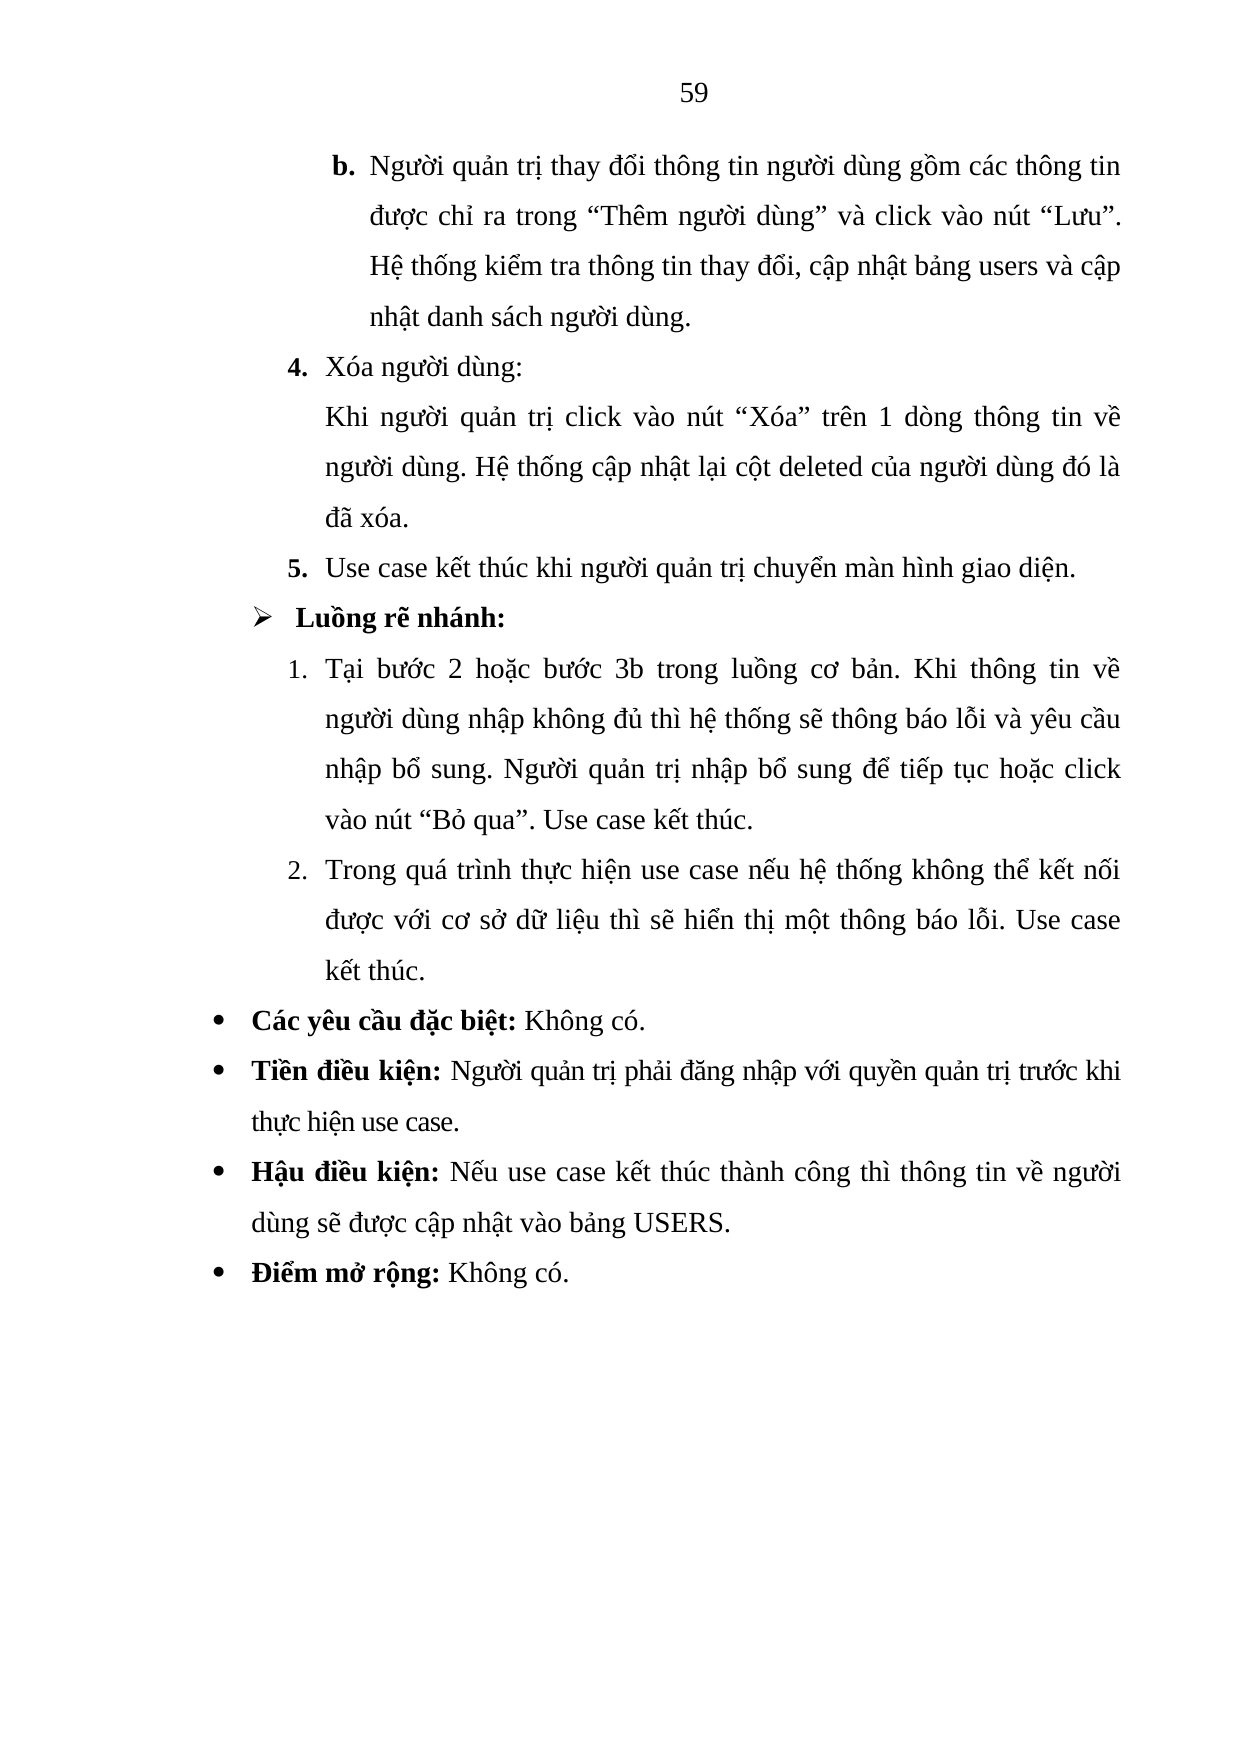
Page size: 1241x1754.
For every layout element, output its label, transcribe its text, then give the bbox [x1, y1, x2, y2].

list Người quản trị thay đổi thông tin người dùng gồm các thông tin được chỉ ra trong “Thêm người dùng” và click vào nút “Lưu”. Hệ thống kiểm tra thông tin thay đổi, cập nhật bảng users và cập nhật danh sách người dùng. [332, 148, 1122, 332]
list Luồng rẽ nhánh: [251, 601, 1122, 634]
list Tại bước 2 hoặc bước 3b trong luồng cơ bản. Khi thông tin về người dùng nhập không đủ thì hệ thống sẽ thông báo lỗi và yêu cầu nhập bổ sung. Người quản trị nhập bổ sung để tiếp tục hoặc click vào nút “Bỏ qua”. Use case kết thúc. [287, 651, 1122, 835]
list Khi người quản trị click vào nút “Xóa” trên 1 dòng thông tin về người dùng. Hệ thống cập nhật lại cột deleted của người dùng đó là đã xóa. [325, 399, 1122, 533]
list Các yêu cầu đặc biệt: Không có. [214, 1003, 1122, 1037]
list Tiền điều kiện: Người quản trị phải đăng nhập với quyền quản trị trước khi thực hiện use case. [214, 1053, 1122, 1137]
list Use case kết thúc khi người quản trị chuyển màn hình giao diện. [287, 550, 1122, 584]
list Hậu điều kiện: Nếu use case kết thúc thành công thì thông tin về người dùng sẽ được cập nhật vào bảng USERS. [214, 1154, 1122, 1238]
list Điểm mở rộng: Không có. [214, 1255, 1122, 1289]
list Trong quá trình thực hiện use case nếu hệ thống không thể kết nối được với cơ sở dữ liệu thì sẽ hiển thị một thông báo lỗi. Use case kết thúc. [287, 852, 1122, 986]
list Xóa người dùng: [287, 349, 1122, 382]
